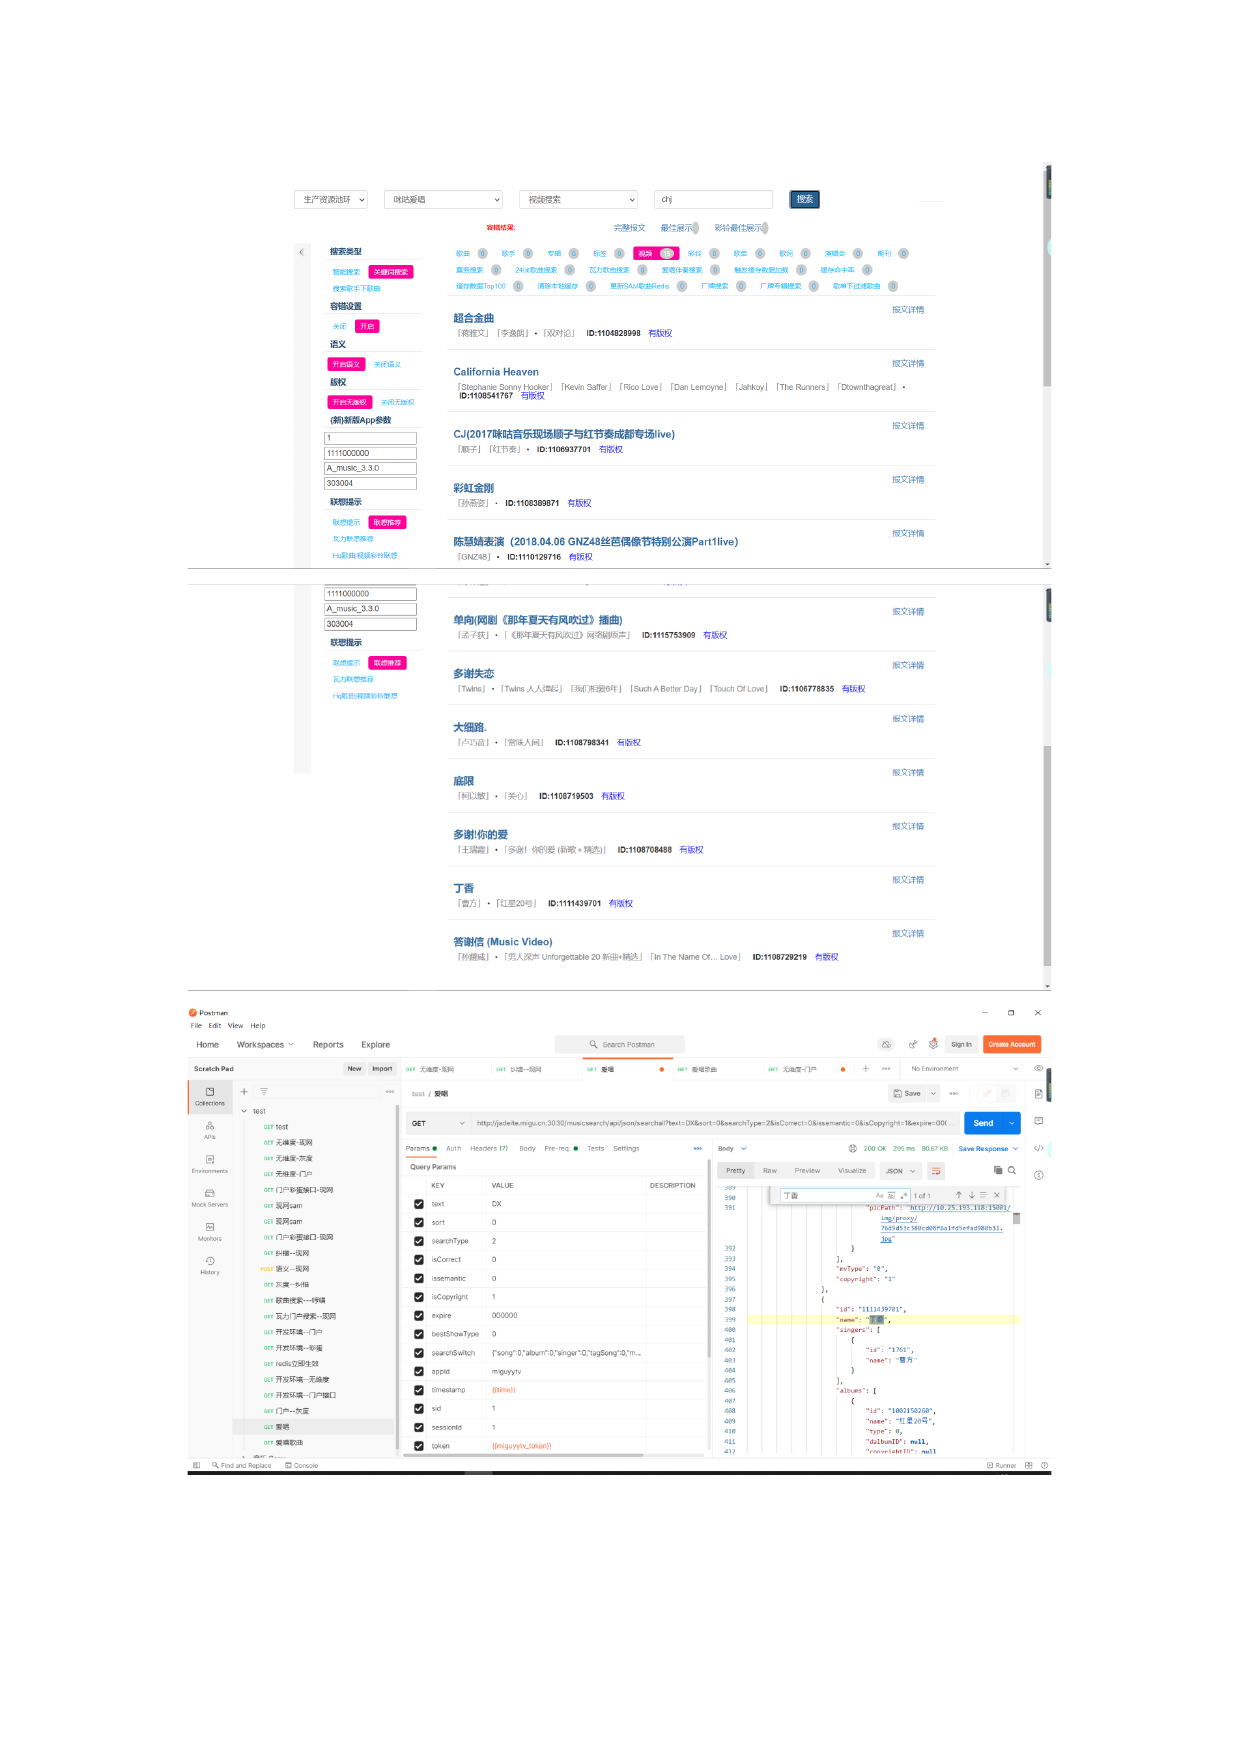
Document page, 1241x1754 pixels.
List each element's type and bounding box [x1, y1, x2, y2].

picture [187, 1007, 1052, 1475]
picture [187, 584, 1052, 991]
picture [187, 162, 1052, 569]
